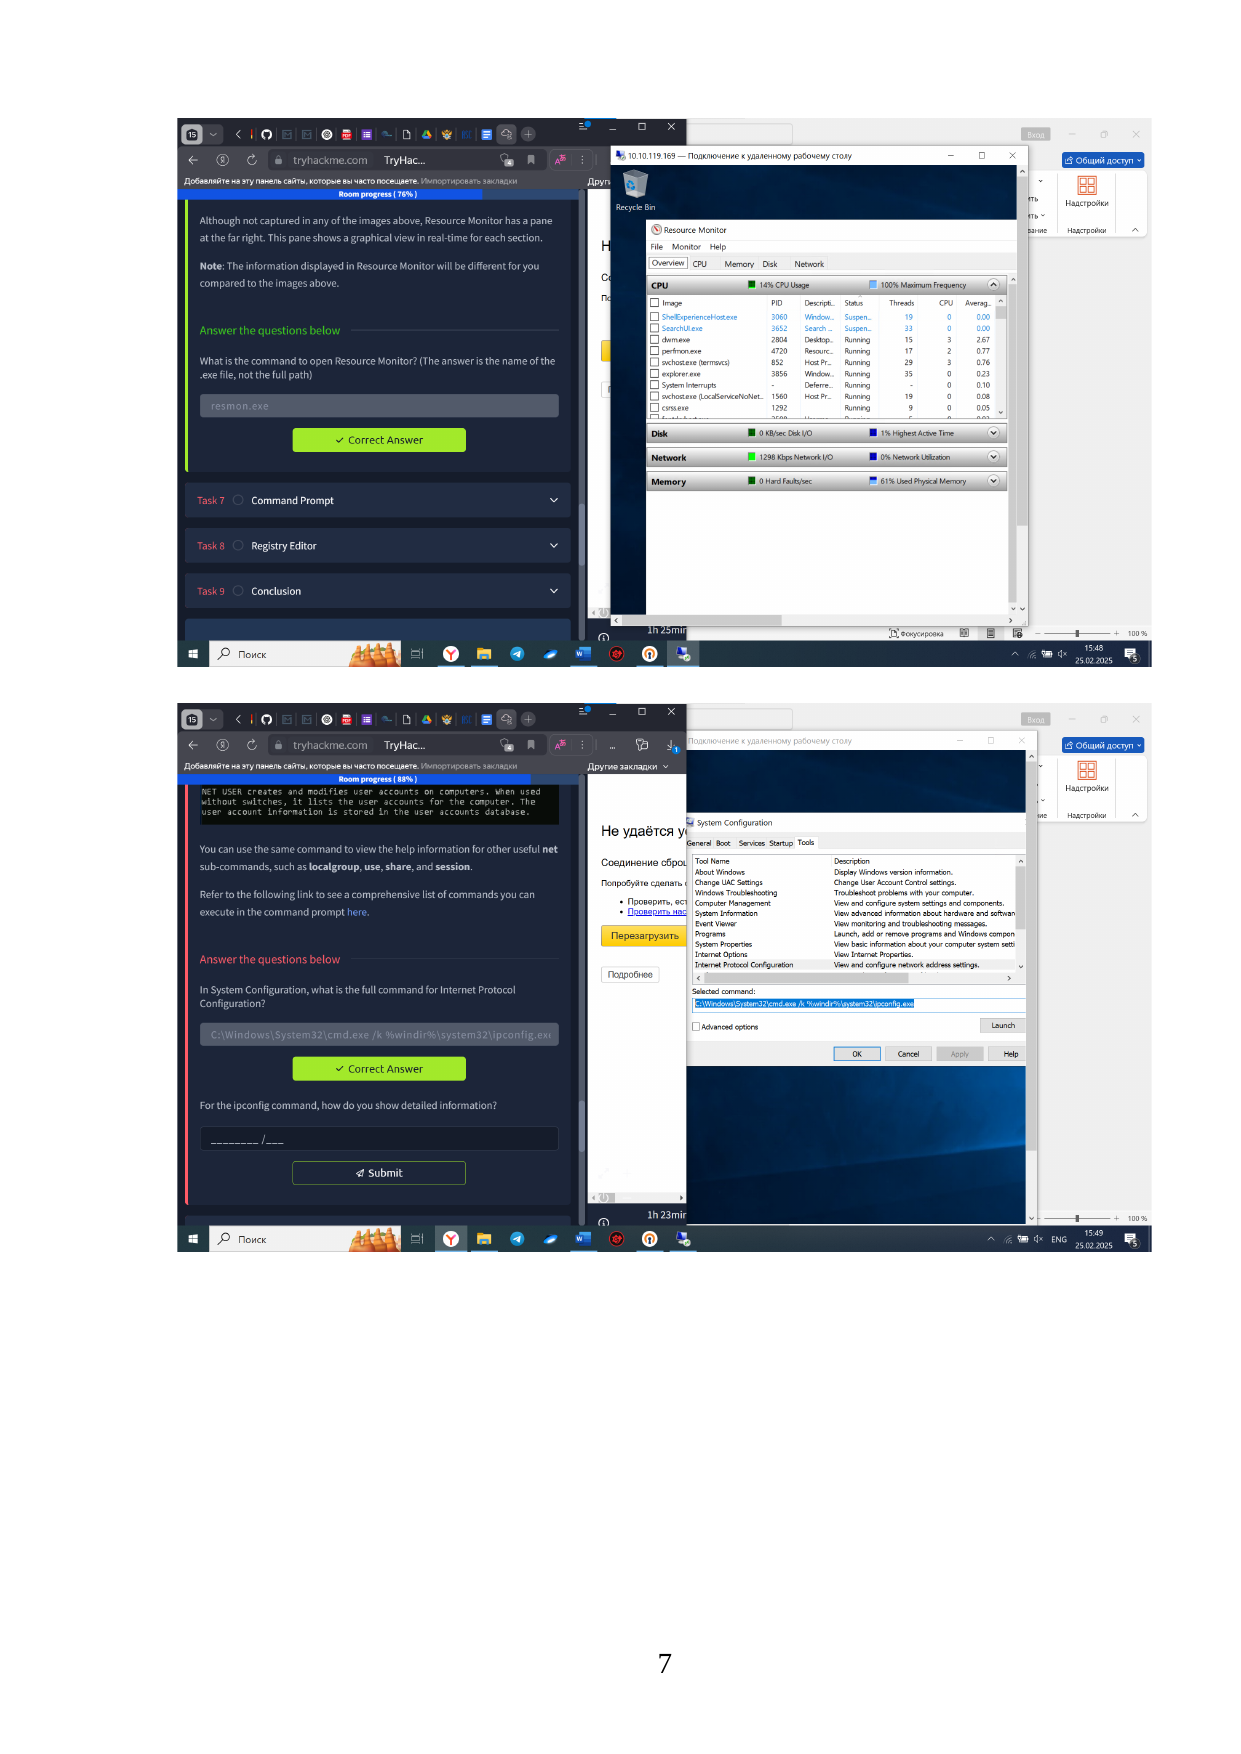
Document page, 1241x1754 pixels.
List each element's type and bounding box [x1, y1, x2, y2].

picture [177, 118, 1152, 667]
picture [177, 703, 1152, 1252]
